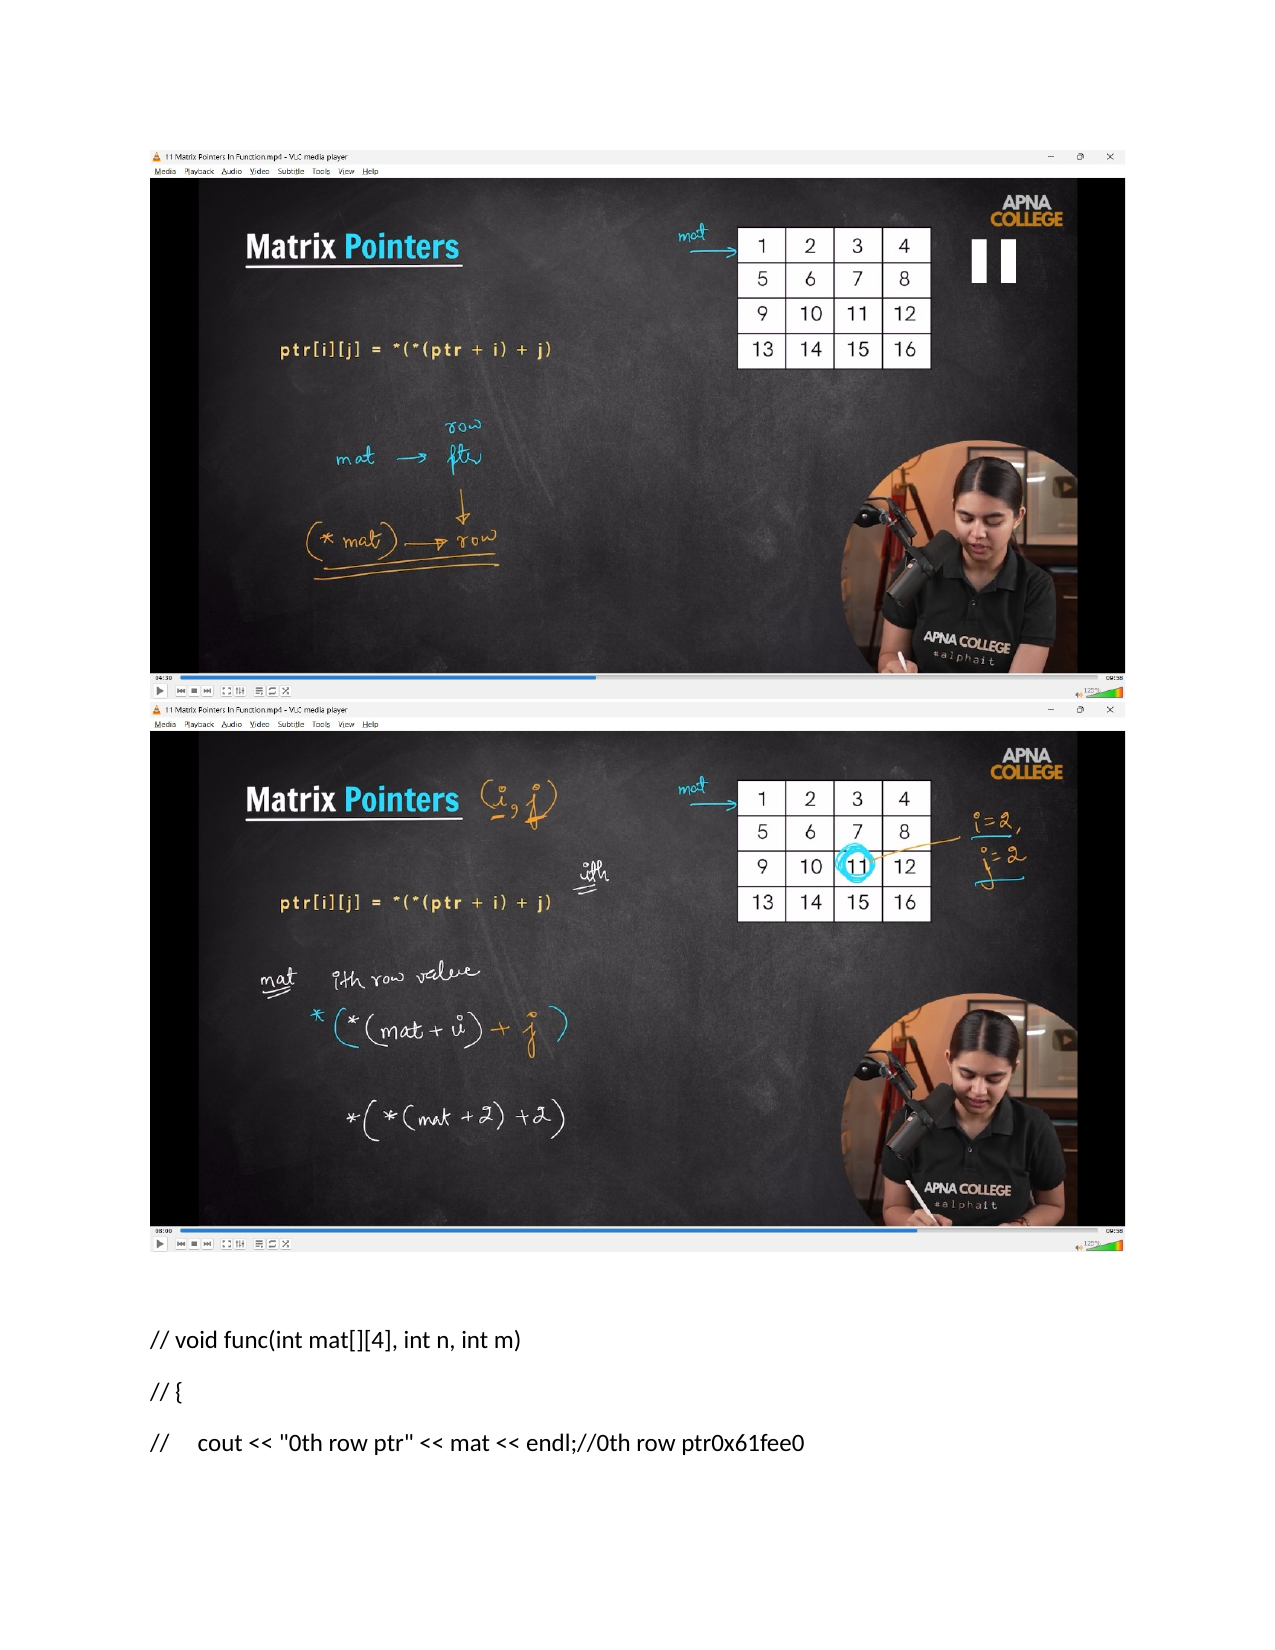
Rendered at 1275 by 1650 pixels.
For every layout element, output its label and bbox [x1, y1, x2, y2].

picture [150, 702, 1125, 1252]
picture [150, 150, 1125, 699]
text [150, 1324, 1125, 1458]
